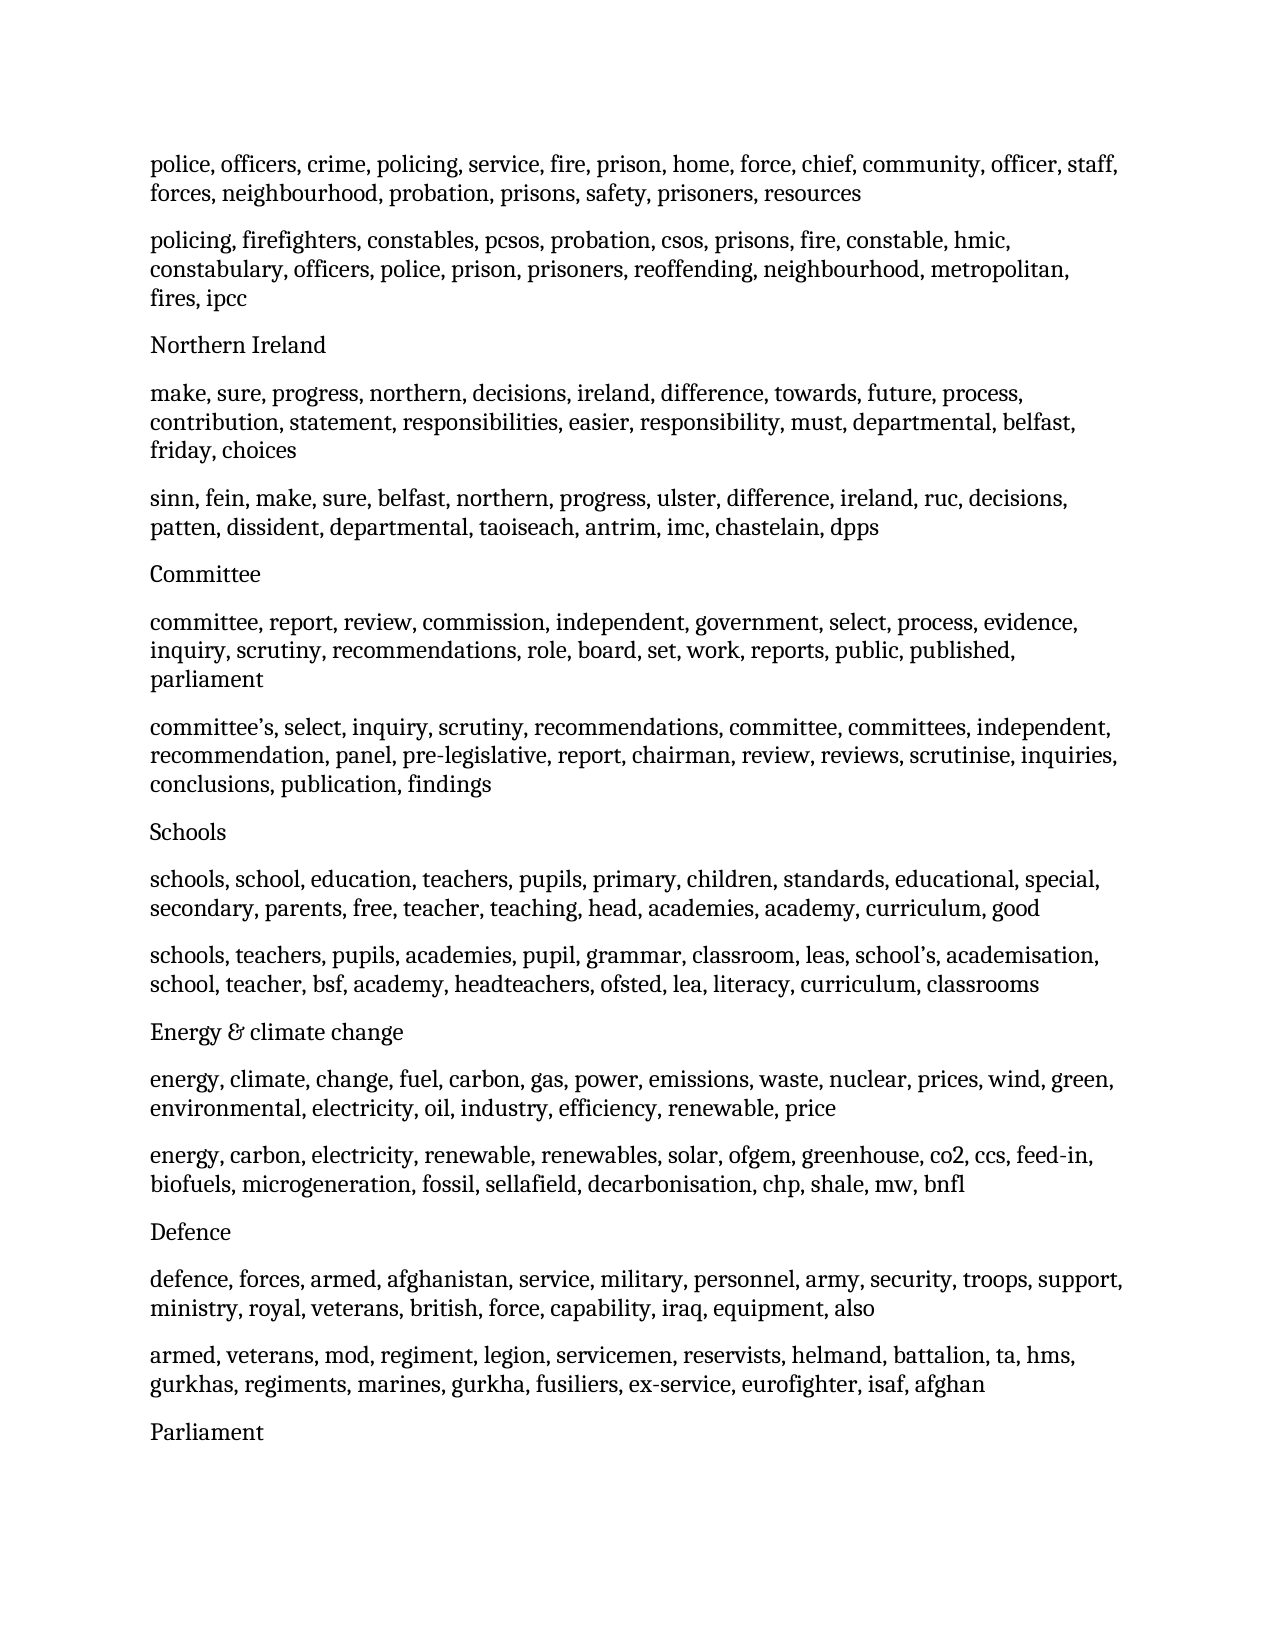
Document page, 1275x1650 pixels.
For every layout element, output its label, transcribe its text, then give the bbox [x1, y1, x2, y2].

text committee, report, review, commission, independent, government, select, process, evidence, inquiry, scrutiny, recommendations, role, board, set, work, reports, public, published, parliament [150, 607, 1125, 694]
text energy, carbon, electricity, renewable, renewables, solar, ofgem, greenhouse, co2, ccs, feed-in, biofuels, microgeneration, fossil, sellafield, decarbonisation, chp, shale, mw, bnfl [150, 1141, 1125, 1199]
text committee’s, select, inquiry, scrutiny, recommendations, committee, committees, independent, recommendation, panel, pre-legislative, report, chairman, review, reviews, scrutinise, inquiries, conclusions, publication, findings [150, 712, 1125, 799]
text police, officers, crime, policing, service, fire, prison, home, force, chief, community, officer, staff, forces, neighbourhood, probation, prisons, safety, prisoners, resources [150, 150, 1125, 207]
text energy, climate, change, fuel, carbon, gas, power, emissions, waste, nuclear, prices, wind, green, environmental, electricity, oil, industry, efficiency, renewable, price [150, 1065, 1125, 1122]
text schools, teachers, pupils, academies, pupil, grammar, classroom, leas, school’s, academisation, school, teacher, bsf, academy, headteachers, ofsted, lea, literacy, curriculum, classrooms [150, 941, 1125, 999]
text schools, school, education, teachers, pupils, primary, children, standards, educational, special, secondary, parents, free, teacher, teaching, head, academies, academy, curriculum, good [150, 865, 1125, 922]
text Energy & climate change [150, 1017, 1125, 1046]
text Schools [150, 817, 1125, 846]
text defence, forces, armed, afghanistan, service, military, personnel, army, security, troops, support, ministry, royal, veterans, british, force, capability, iraq, equipment, also [150, 1265, 1125, 1322]
text Committee [150, 560, 1125, 589]
text Parliament [150, 1417, 1125, 1446]
text policing, firefighters, constables, pcsos, probation, csos, prisons, fire, constable, hmic, constabulary, officers, police, prison, prisoners, reoffending, neighbourhood, metropolitan, fires, ipcc [150, 226, 1125, 312]
text sinn, fein, make, sure, belfast, northern, progress, ulster, difference, ireland, ruc, decisions, patten, dissident, departmental, taoiseach, antrim, imc, chastelain, dpps [150, 484, 1125, 541]
text Defence [150, 1217, 1125, 1246]
text make, sure, progress, northern, decisions, ireland, difference, towards, future, process, contribution, statement, responsibilities, easier, responsibility, must, departmental, belfast, friday, choices [150, 379, 1125, 465]
text armed, veterans, mod, regiment, legion, servicemen, reservists, helmand, battalion, ta, hms, gurkhas, regiments, marines, gurkha, fusiliers, ex-service, eurofighter, isaf, afghan [150, 1341, 1125, 1399]
text Northern Ireland [150, 331, 1125, 360]
